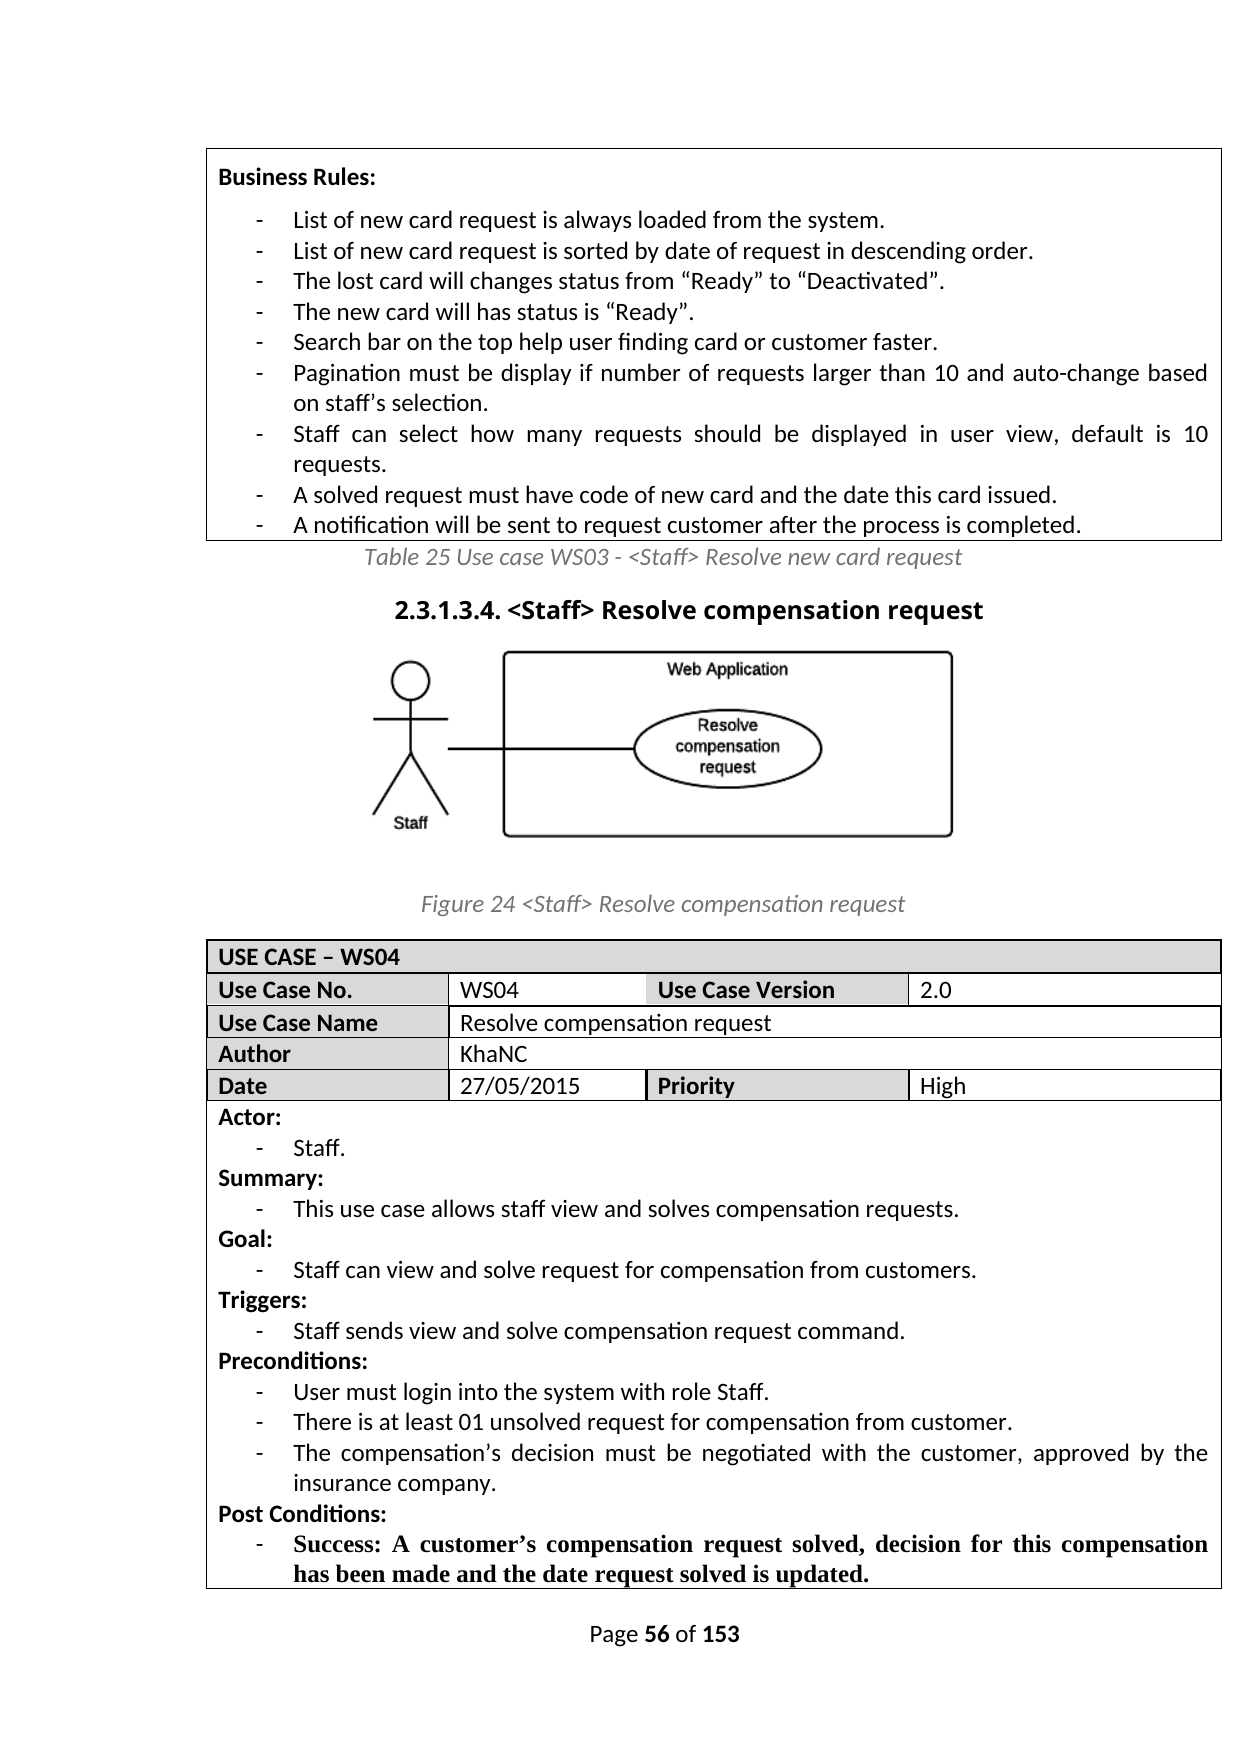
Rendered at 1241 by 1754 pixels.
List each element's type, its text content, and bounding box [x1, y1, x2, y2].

table_cell KhaNC [449, 1038, 1221, 1069]
table_cell Priority [648, 1070, 908, 1100]
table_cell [207, 149, 1221, 540]
table_cell WS04 [449, 974, 646, 1004]
table_cell 27/05/2015 [450, 1070, 645, 1100]
table_cell Use Case Name [208, 1006, 448, 1037]
table_cell Author [207, 1038, 448, 1069]
table_header USE CASE – WS04 [208, 941, 1220, 972]
table_cell Resolve compensation request [450, 1007, 1220, 1037]
table_cell High [910, 1070, 1220, 1100]
subtitle <Staff> Resolve compensation request [394, 592, 1122, 626]
picture [341, 629, 988, 869]
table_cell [207, 1101, 1221, 1588]
table_cell Use Case Version [646, 974, 908, 1004]
table_cell Use Case No. [207, 974, 448, 1004]
table_cell 2.0 [909, 974, 1221, 1004]
table_cell Date [208, 1070, 448, 1100]
